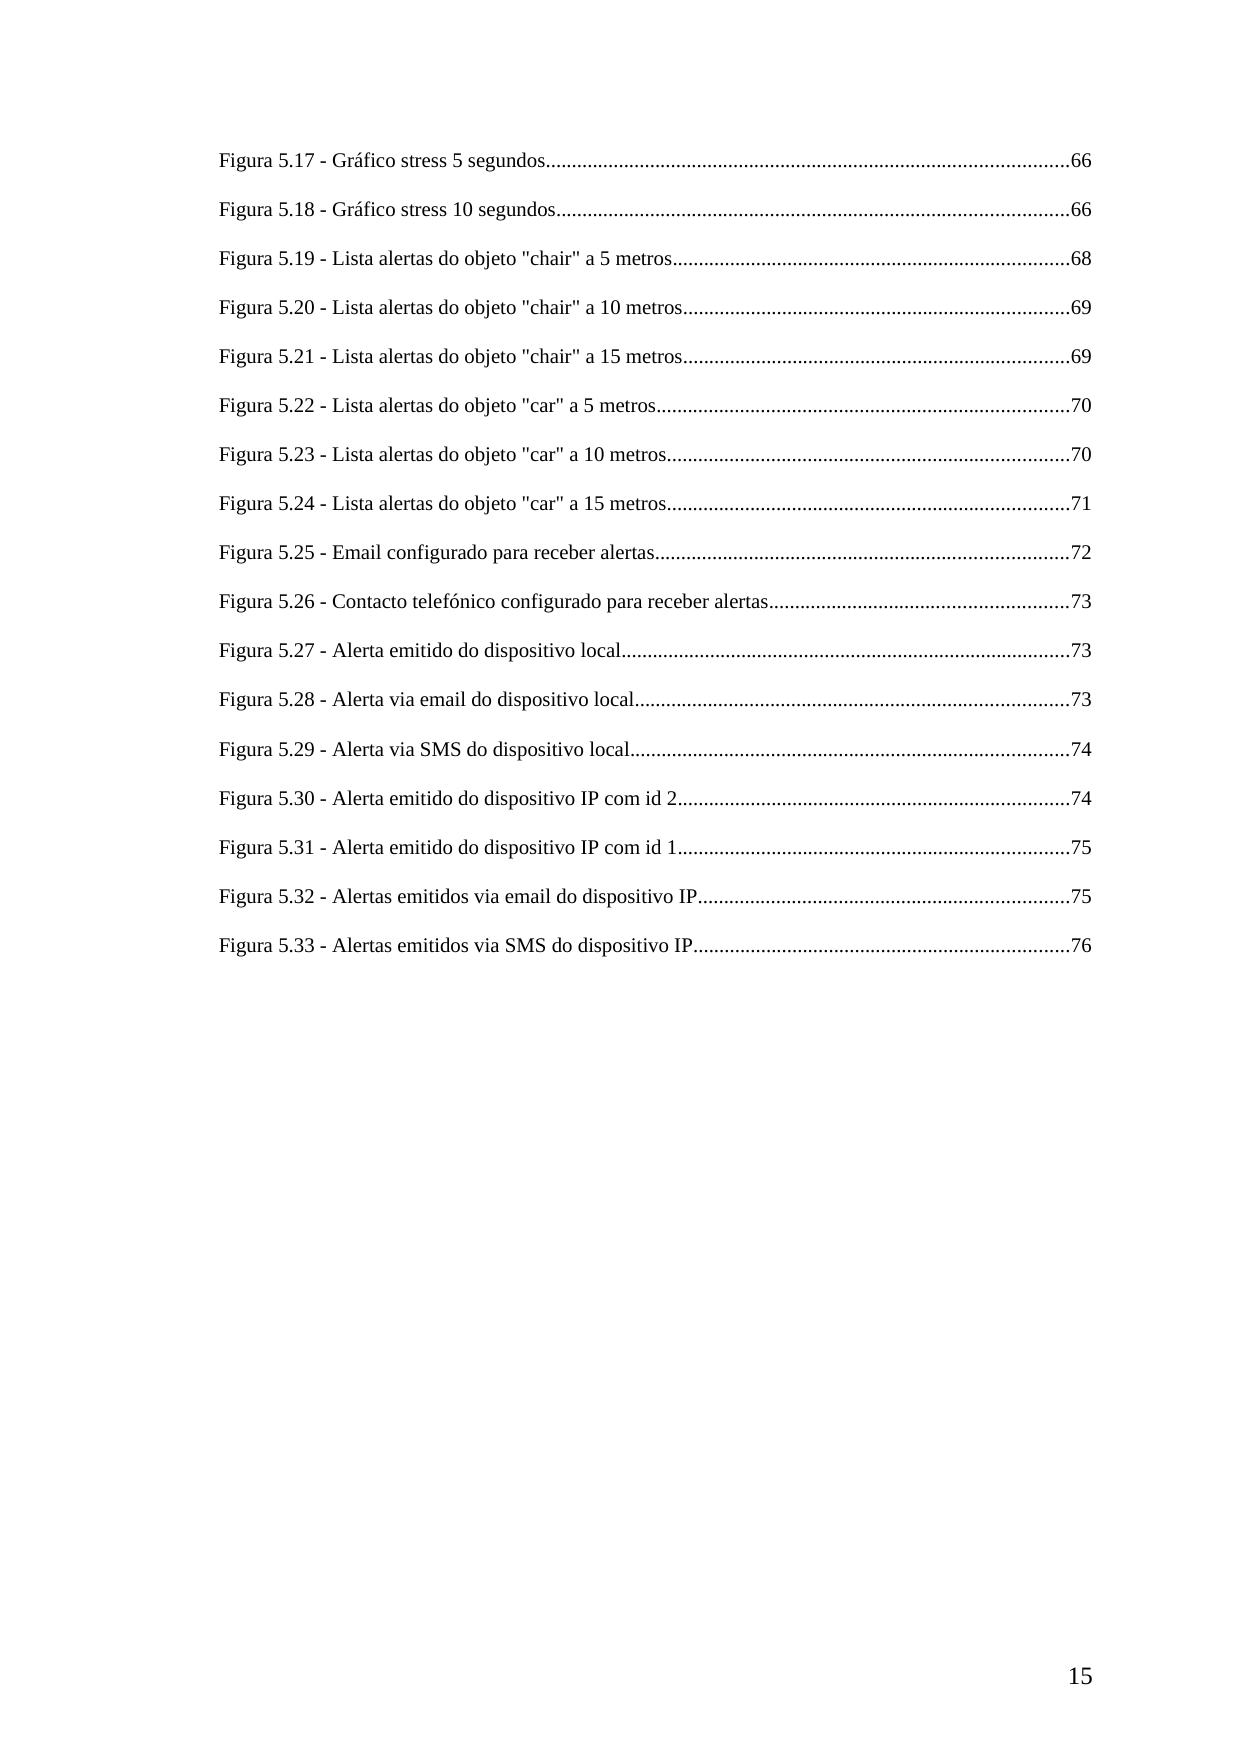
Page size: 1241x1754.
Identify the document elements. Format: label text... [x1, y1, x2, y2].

text Figura 5.30 - Alerta emitido do dispositivo IP com id 2 74 [177, 786, 1092, 809]
text Figura 5.19 - Lista alertas do objeto "chair" a 5 metros 68 [177, 246, 1092, 270]
text Figura 5.32 - Alertas emitidos via email do dispositivo IP 75 [177, 884, 1092, 908]
text Figura 5.25 - Email configurado para receber alertas 72 [177, 540, 1092, 564]
text Figura 5.23 - Lista alertas do objeto "car" a 10 metros 70 [177, 442, 1092, 466]
text Figura 5.24 - Lista alertas do objeto "car" a 15 metros 71 [177, 491, 1092, 515]
text Figura 5.17 - Gráfico stress 5 segundos 66 [177, 148, 1092, 172]
text Figura 5.22 - Lista alertas do objeto "car" a 5 metros 70 [177, 393, 1092, 417]
text Figura 5.26 - Contacto telefónico configurado para receber alertas 73 [177, 589, 1092, 613]
text Figura 5.21 - Lista alertas do objeto "chair" a 15 metros 69 [177, 344, 1092, 368]
text Figura 5.28 - Alerta via email do dispositivo local 73 [177, 687, 1092, 711]
text Figura 5.33 - Alertas emitidos via SMS do dispositivo IP 76 [177, 933, 1092, 957]
text Figura 5.20 - Lista alertas do objeto "chair" a 10 metros 69 [177, 295, 1092, 319]
text Figura 5.29 - Alerta via SMS do dispositivo local 74 [177, 736, 1092, 761]
text Figura 5.27 - Alerta emitido do dispositivo local 73 [177, 638, 1092, 662]
text Figura 5.31 - Alerta emitido do dispositivo IP com id 1 75 [177, 834, 1092, 859]
text Figura 5.18 - Gráfico stress 10 segundos 66 [177, 197, 1092, 221]
